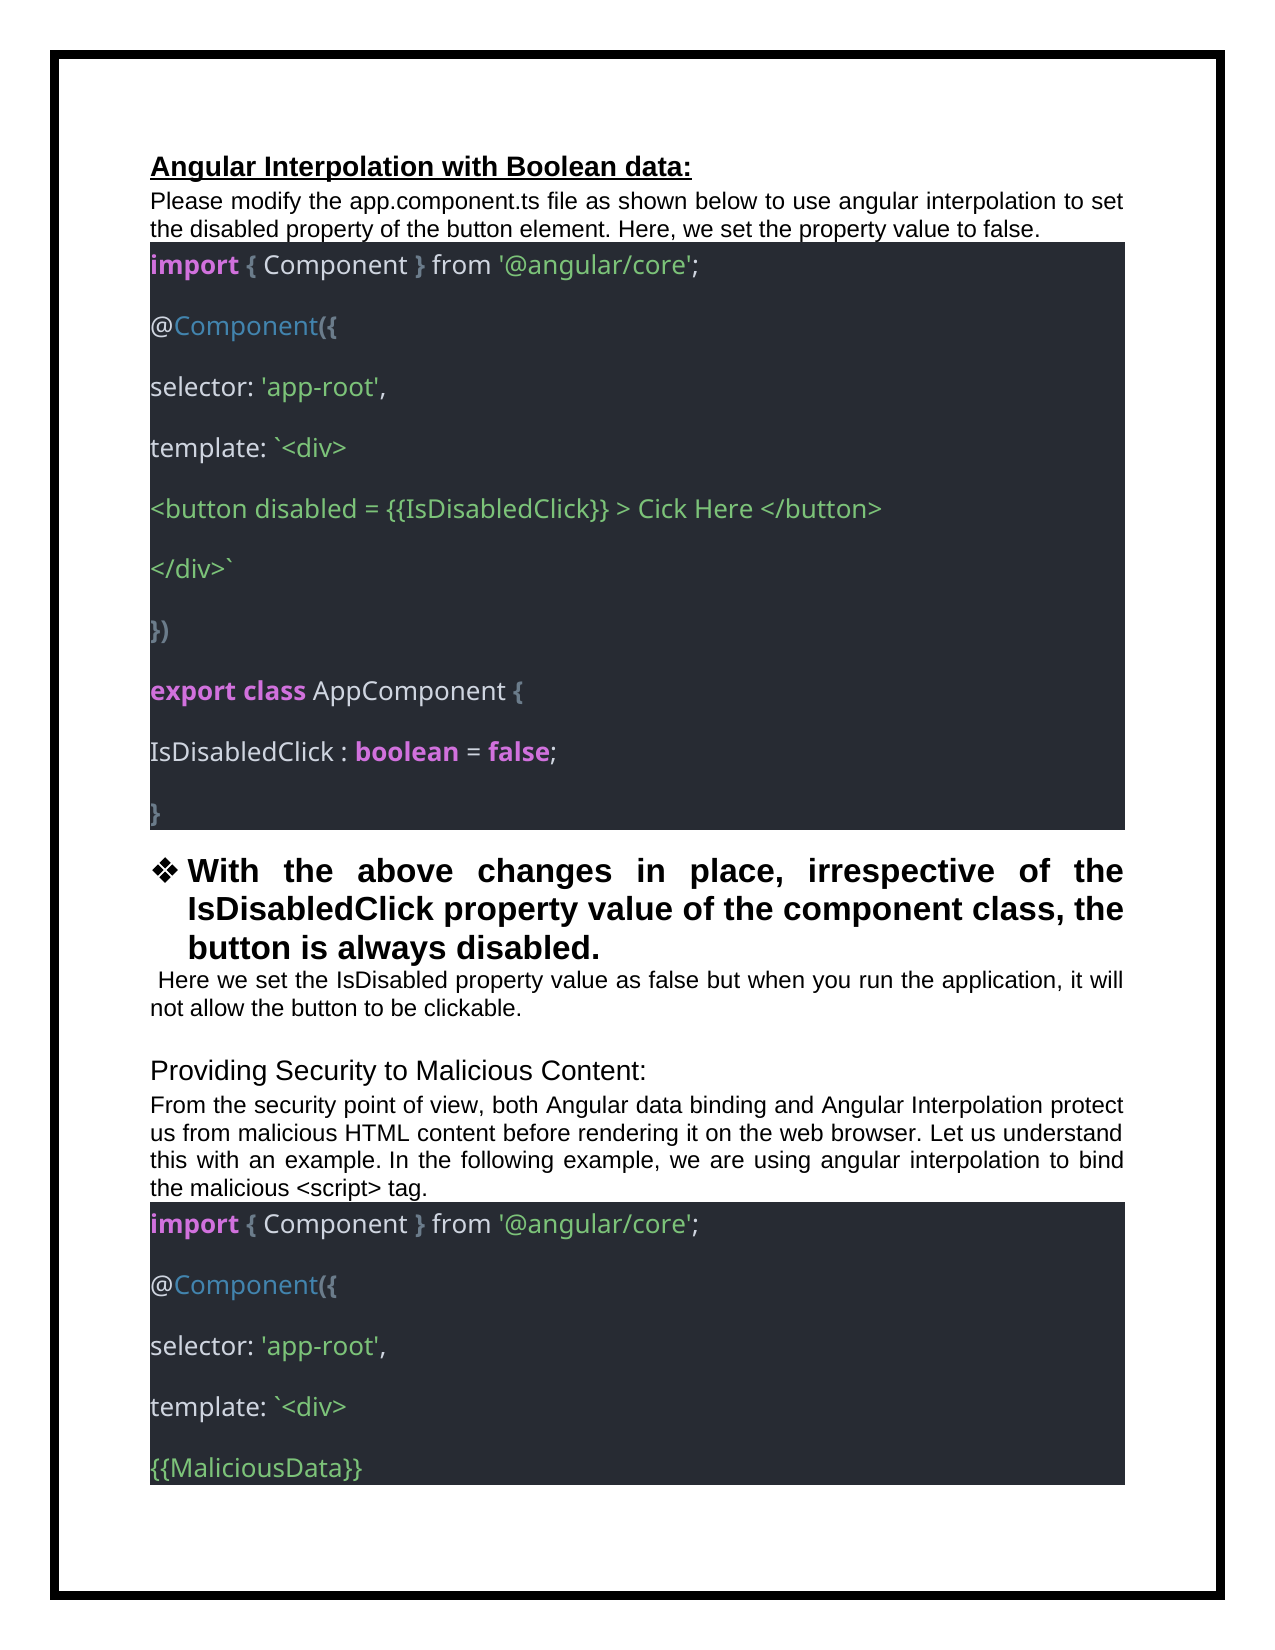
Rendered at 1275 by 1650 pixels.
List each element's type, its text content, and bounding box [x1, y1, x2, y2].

text @Component({ [150, 303, 1125, 343]
text selector: 'app-root', [150, 364, 1125, 404]
text {{MaliciousData}} [150, 1445, 1125, 1485]
text IsDisabledClick : boolean = false; [150, 729, 1125, 769]
list With the above changes in place, irrespective of the IsDisabledClick property value of the component class, the button is always disabled. [150, 851, 1125, 966]
text } [150, 790, 1125, 830]
text selector: 'app-root', [150, 1323, 1125, 1363]
subtitle Angular Interpolation with Boolean data: [150, 150, 1125, 182]
text }) [150, 607, 1125, 647]
text import { Component } from '@angular/core'; [150, 1202, 1125, 1242]
text From the security point of view, both Angular data binding and Angular Interpolation protect us from malicious HTML content before rendering it on the web browser. Let us understand this with an example. In the following example, we are using angular interpolation to bind the malicious <script> tag. [150, 1091, 1125, 1202]
text export class AppComponent { [150, 668, 1125, 708]
text @Component({ [150, 1262, 1125, 1302]
text <button disabled = {{IsDisabledClick}} > Cick Here </button> [150, 486, 1125, 526]
text template: `<div> [150, 425, 1125, 465]
subtitle Providing Security to Malicious Content: [150, 1054, 1125, 1086]
text </div>` [150, 547, 1125, 587]
text Here we set the IsDisabled property value as false but when you run the application, it will not allow the button to be clickable. [150, 966, 1125, 1021]
text import { Component } from '@angular/core'; [150, 242, 1125, 282]
text Please modify the app.component.ts file as shown below to use angular interpolation to set the disabled property of the button element. Here, we set the property value to false. [150, 187, 1125, 242]
text template: `<div> [150, 1384, 1125, 1424]
